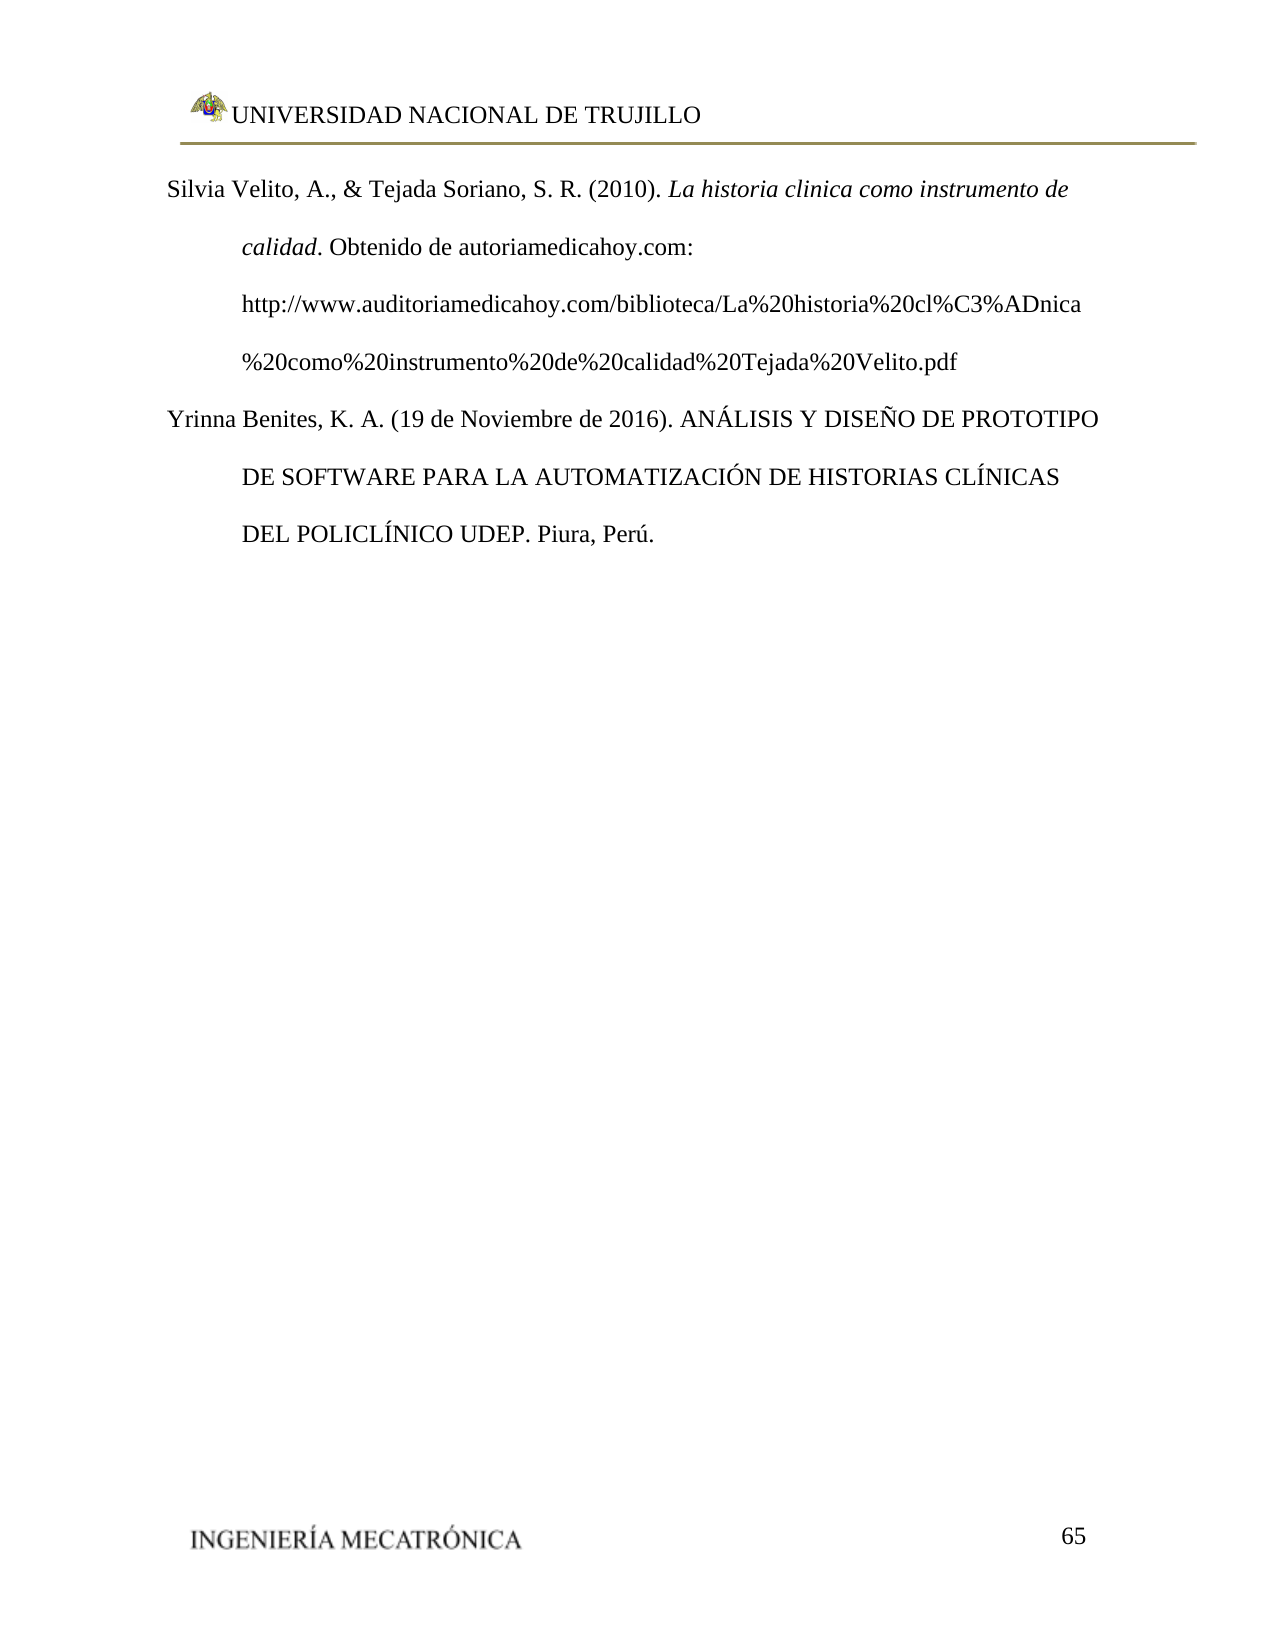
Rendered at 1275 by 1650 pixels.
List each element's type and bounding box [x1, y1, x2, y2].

picture [190, 91, 228, 123]
picture [176, 1509, 569, 1570]
